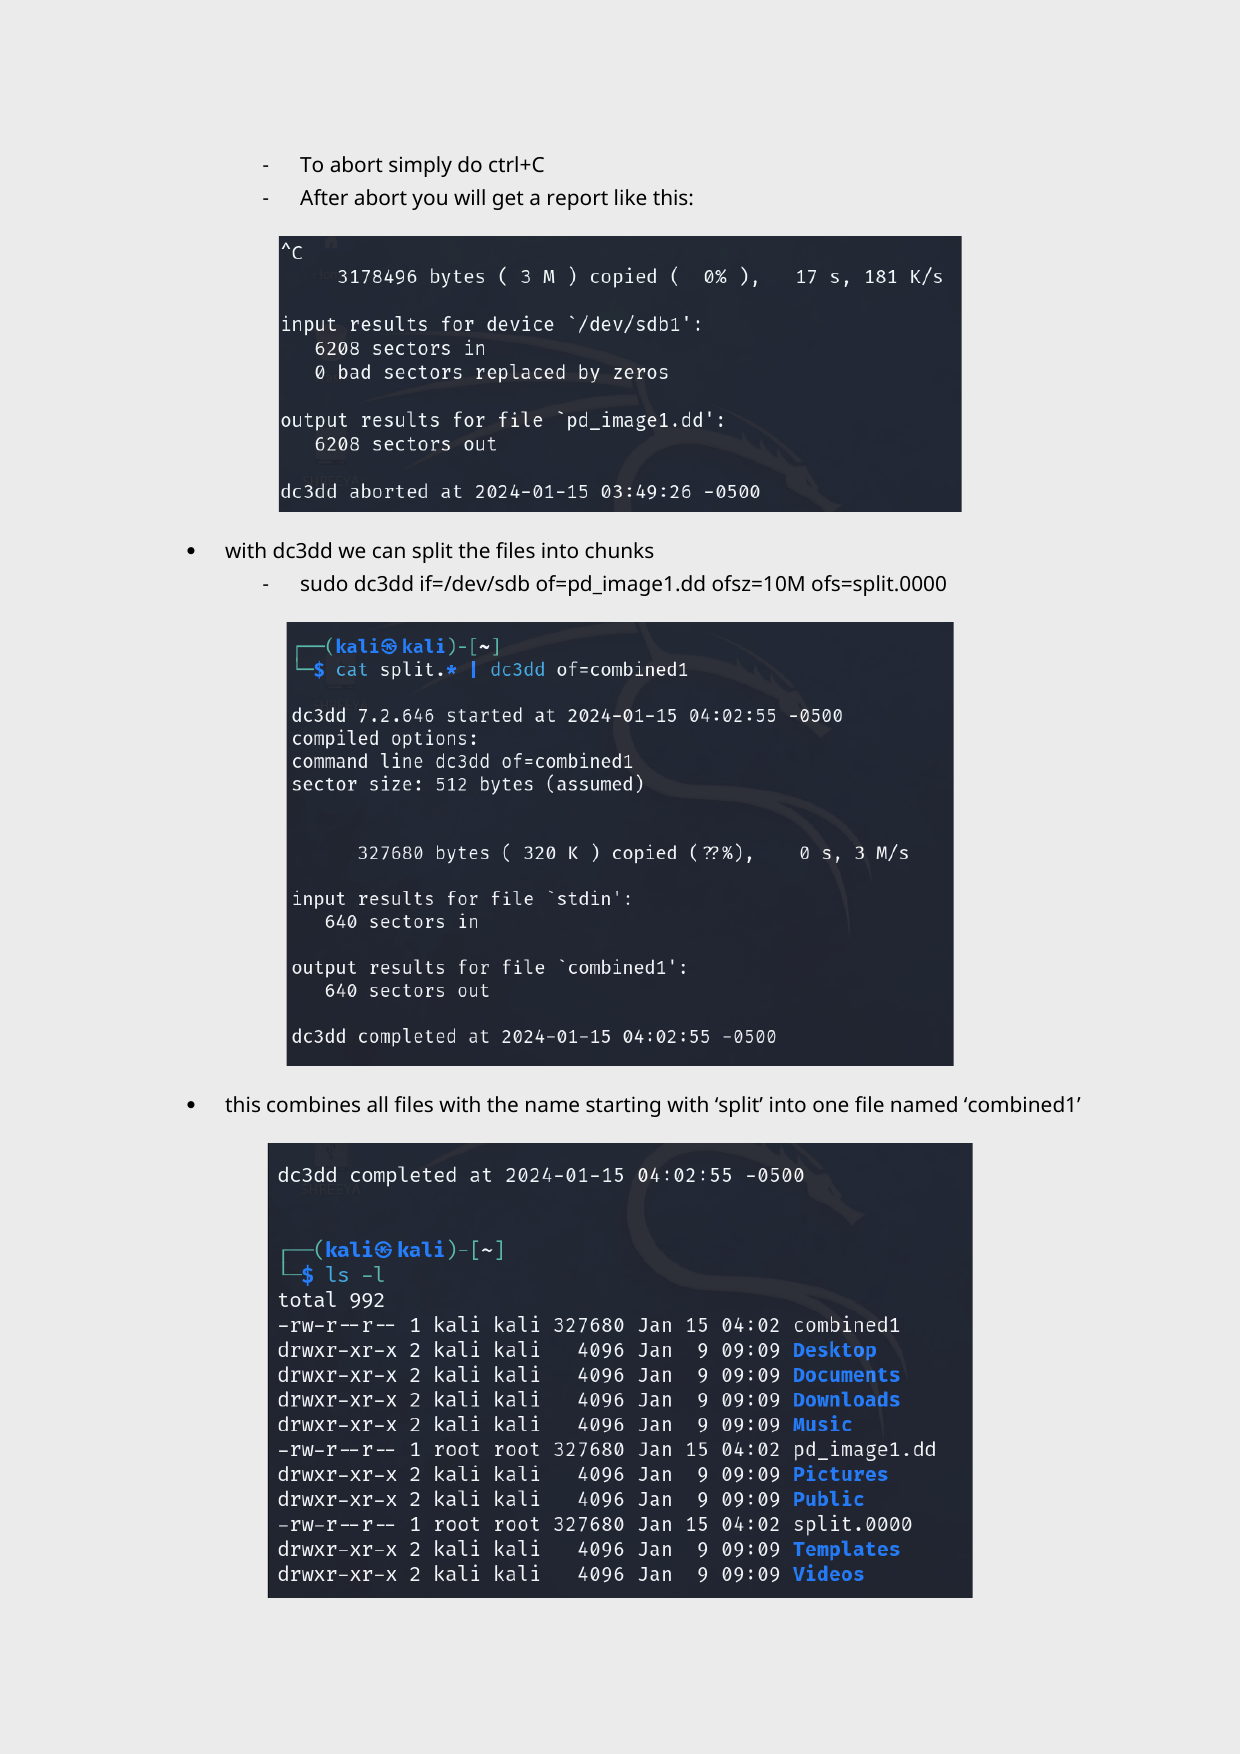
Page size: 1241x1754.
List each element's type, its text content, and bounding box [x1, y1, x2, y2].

list After abort you will get a report like this: [262, 183, 1090, 211]
list To abort simply do ctrl+C [262, 150, 1090, 178]
list this combines all files with the name starting with ‘split’ into one file named ‘combined1’ [187, 1091, 1090, 1119]
picture [267, 1143, 973, 1598]
picture [278, 236, 962, 512]
list with dc3dd we can split the files into chunks [187, 536, 1090, 564]
list sudo dc3dd if=/dev/sdb of=pd_image1.dd ofsz=10M ofs=split.0000 [262, 569, 1090, 597]
picture [286, 622, 954, 1066]
